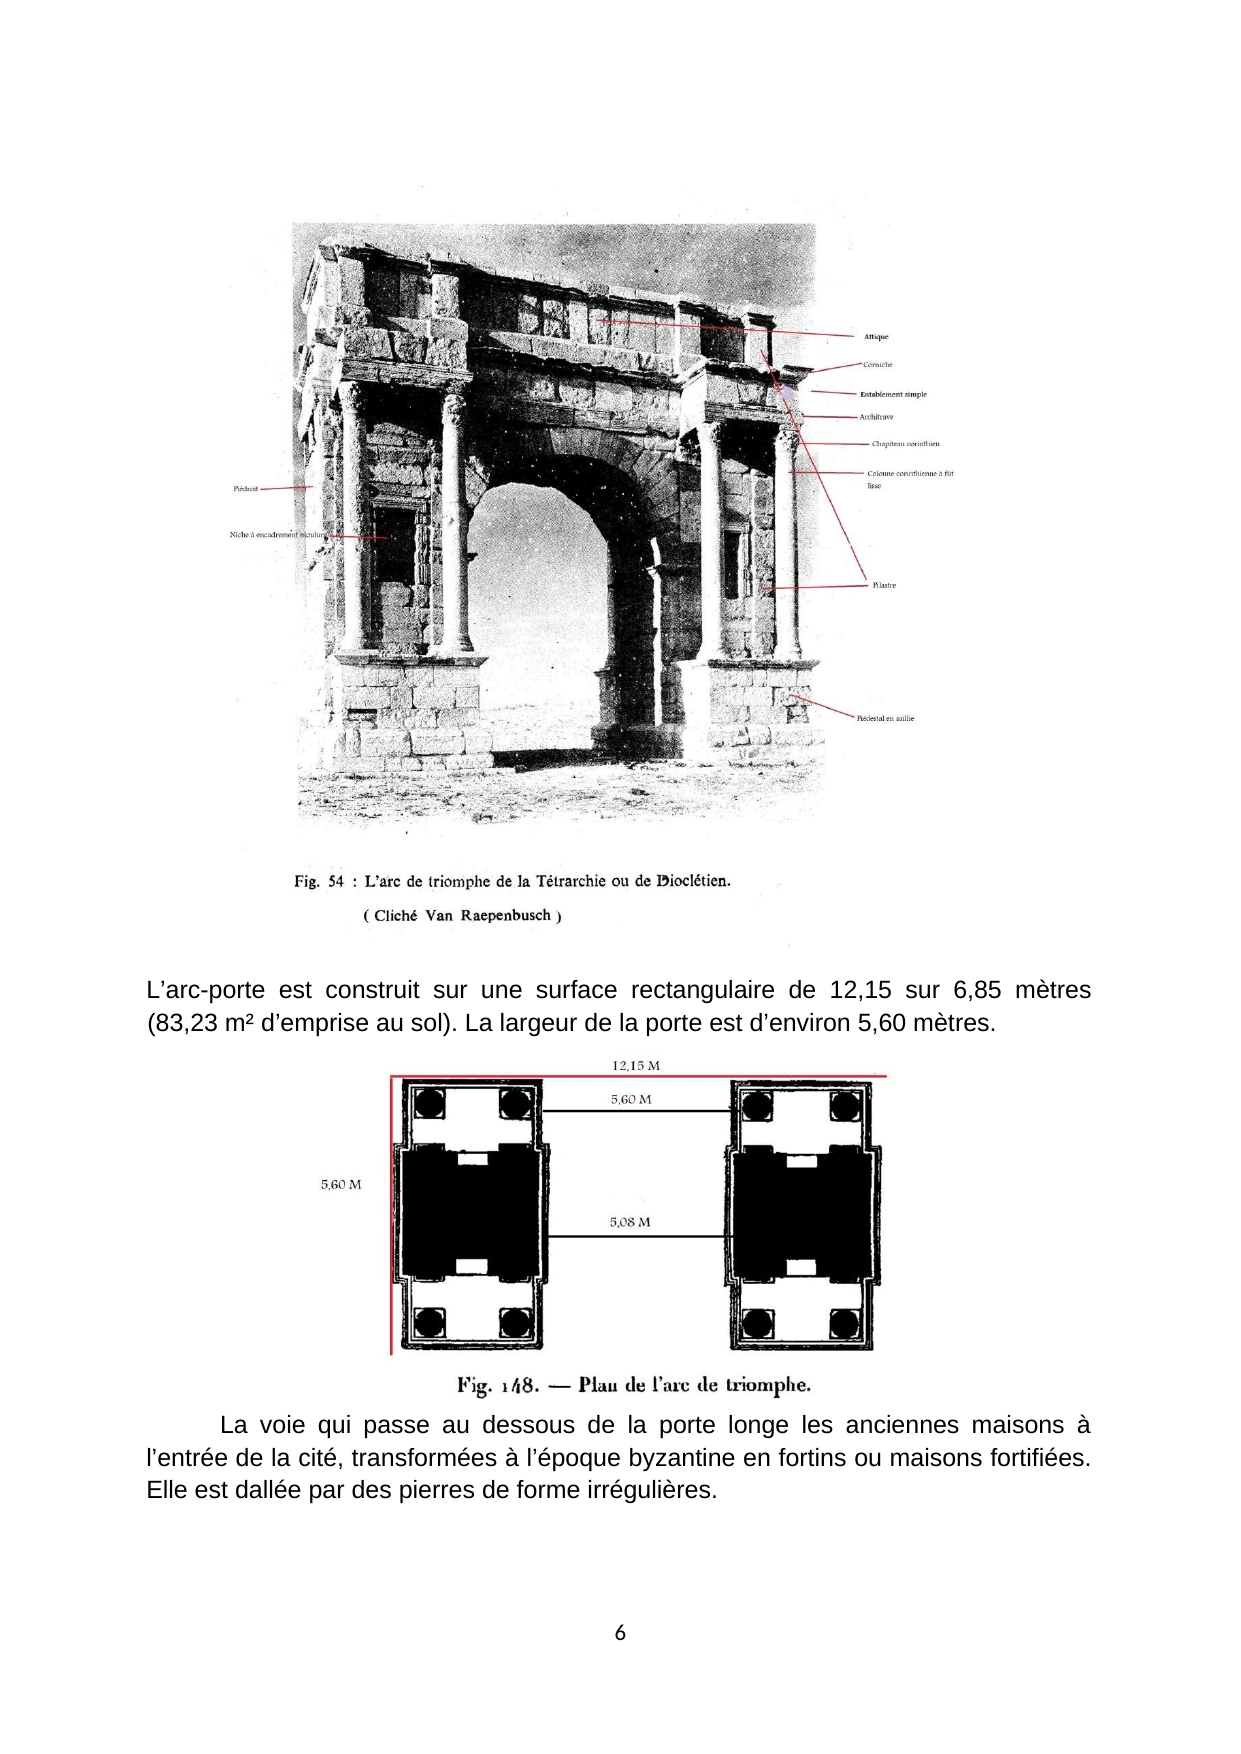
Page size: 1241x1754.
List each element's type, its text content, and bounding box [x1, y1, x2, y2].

picture [226, 185, 1025, 955]
picture [263, 1054, 988, 1409]
text La voie qui passe au dessous de la porte longe les anciennes maisons à l’entrée de la cité, transformées à l’époque byzantine en fortins ou maisons fortifiées. Elle est dallée par des pierres de forme irrégulières. [146, 1411, 1093, 1504]
text L’arc-porte est construit sur une surface rectangulaire de 12,15 sur 6,85 mètres (83,23 m² d’emprise au sol). La largeur de la porte est d’environ 5,60 mètres. [146, 975, 1093, 1036]
